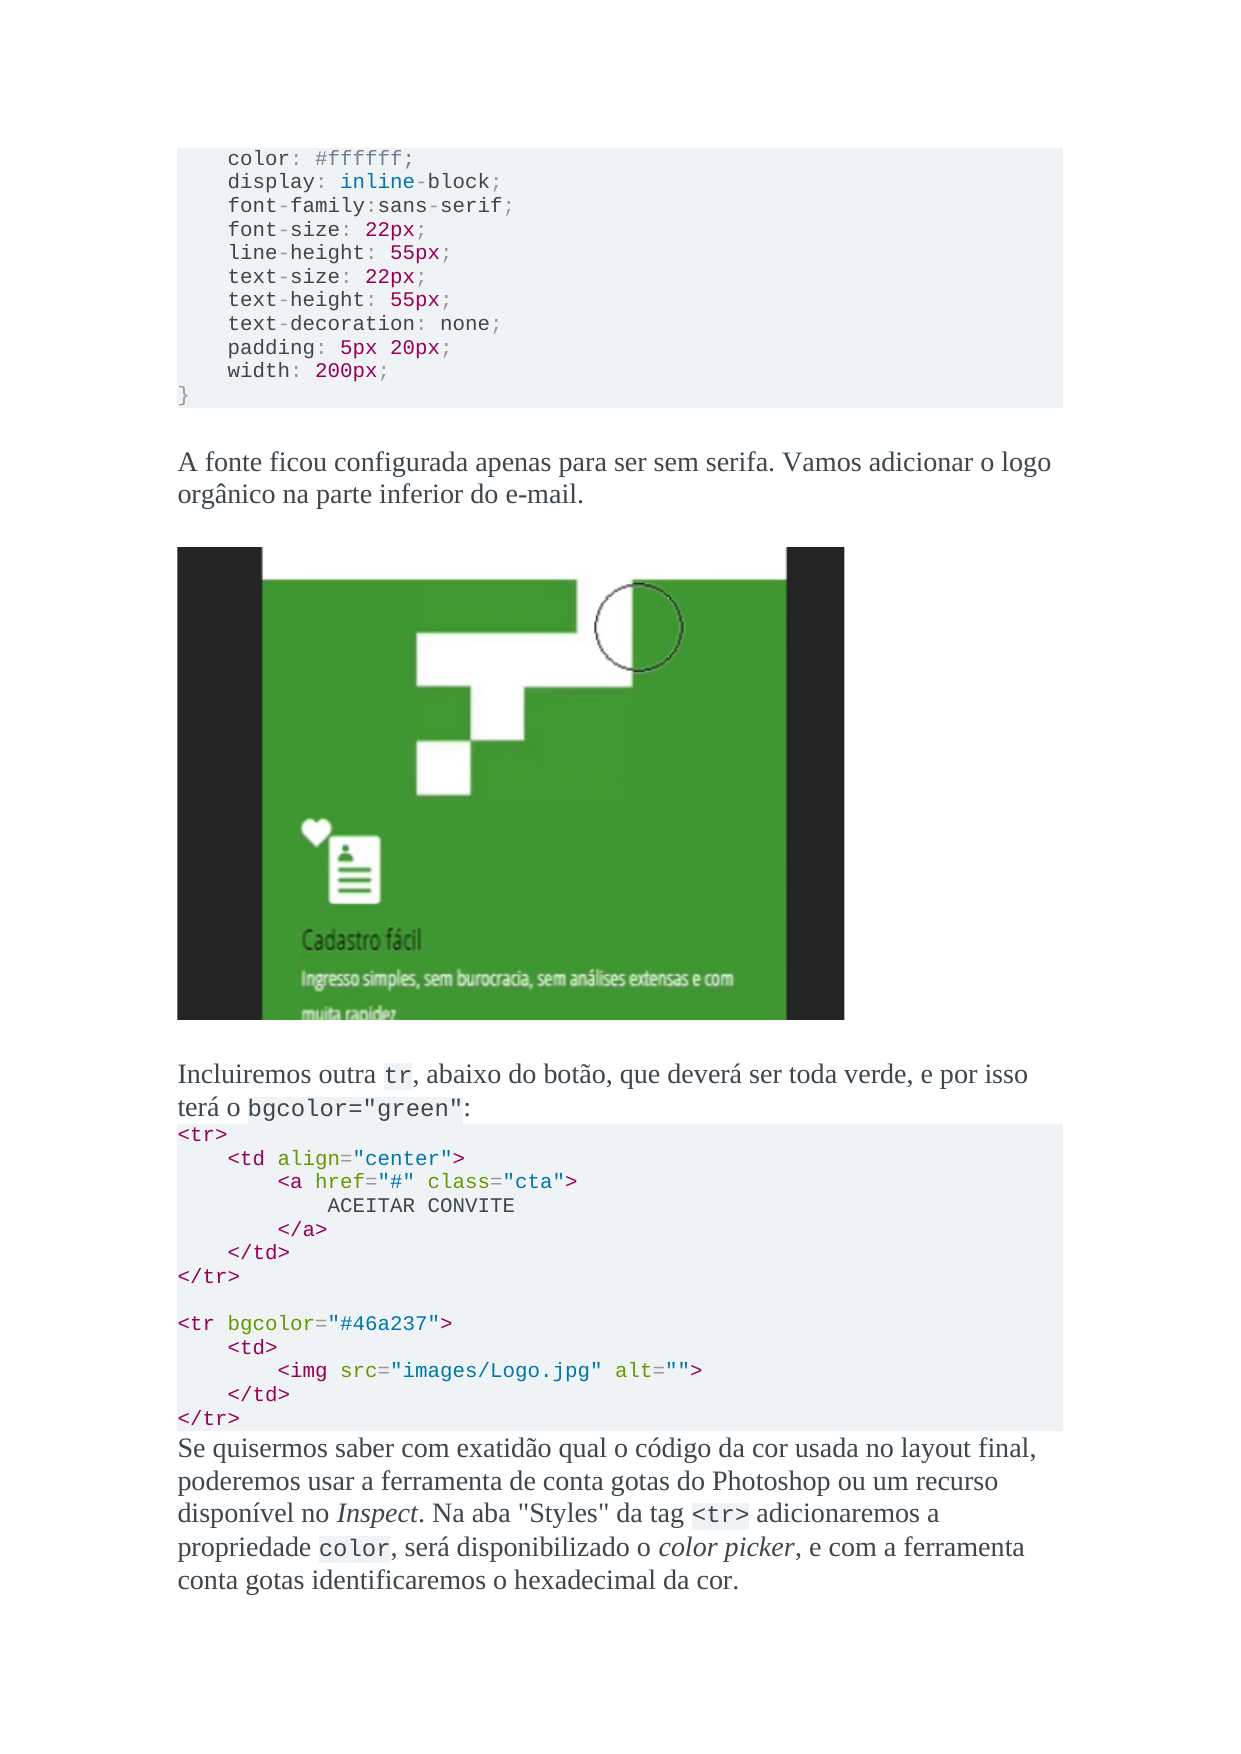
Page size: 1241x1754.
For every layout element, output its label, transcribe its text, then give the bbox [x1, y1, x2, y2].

text Se quisermos saber com exatidão qual o código da cor usada no layout final, poderemos usar a ferramenta de conta gotas do Photoshop ou um recurso disponível no Inspect. Na aba "Styles" da tag <tr> adicionaremos a propriedade color, será disponibilizado o color picker, e com a ferramenta conta gotas identificaremos o hexadecimal da cor. [177, 1431, 1063, 1596]
text } [177, 384, 1063, 408]
text <img src="images/Logo.jpg" alt=""> [177, 1360, 1063, 1384]
text <a href="#" class="cta"> [177, 1171, 1063, 1195]
text <tr bgcolor="#46a237"> [177, 1313, 1063, 1337]
text A fonte ficou configurada apenas para ser sem serifa. Vamos adicionar o logo orgânico na parte inferior do e-mail. [177, 445, 1063, 510]
text </tr> [177, 1266, 1063, 1289]
text <td align="center"> [177, 1148, 1063, 1171]
text color: #ffffff; [177, 148, 1063, 171]
text <tr> [177, 1124, 1063, 1148]
picture [177, 547, 845, 1020]
text width: 200px; [177, 360, 1063, 384]
text text-size: 22px; [177, 266, 1063, 289]
text </td> [177, 1384, 1063, 1408]
text </tr> [177, 1408, 1063, 1431]
text </td> [177, 1242, 1063, 1266]
text font-size: 22px; [177, 218, 1063, 242]
text <td> [177, 1337, 1063, 1360]
text line-height: 55px; [177, 242, 1063, 266]
text ACEITAR CONVITE [177, 1195, 1063, 1218]
text text-decoration: none; [177, 313, 1063, 337]
text Incluiremos outra tr, abaixo do botão, que deverá ser toda verde, e por isso terá o bgcolor="green": [177, 1057, 1063, 1124]
text font-family:sans-serif; [177, 195, 1063, 218]
text </a> [177, 1218, 1063, 1242]
text display: inline-block; [177, 171, 1063, 195]
text padding: 5px 20px; [177, 337, 1063, 360]
text text-height: 55px; [177, 289, 1063, 313]
